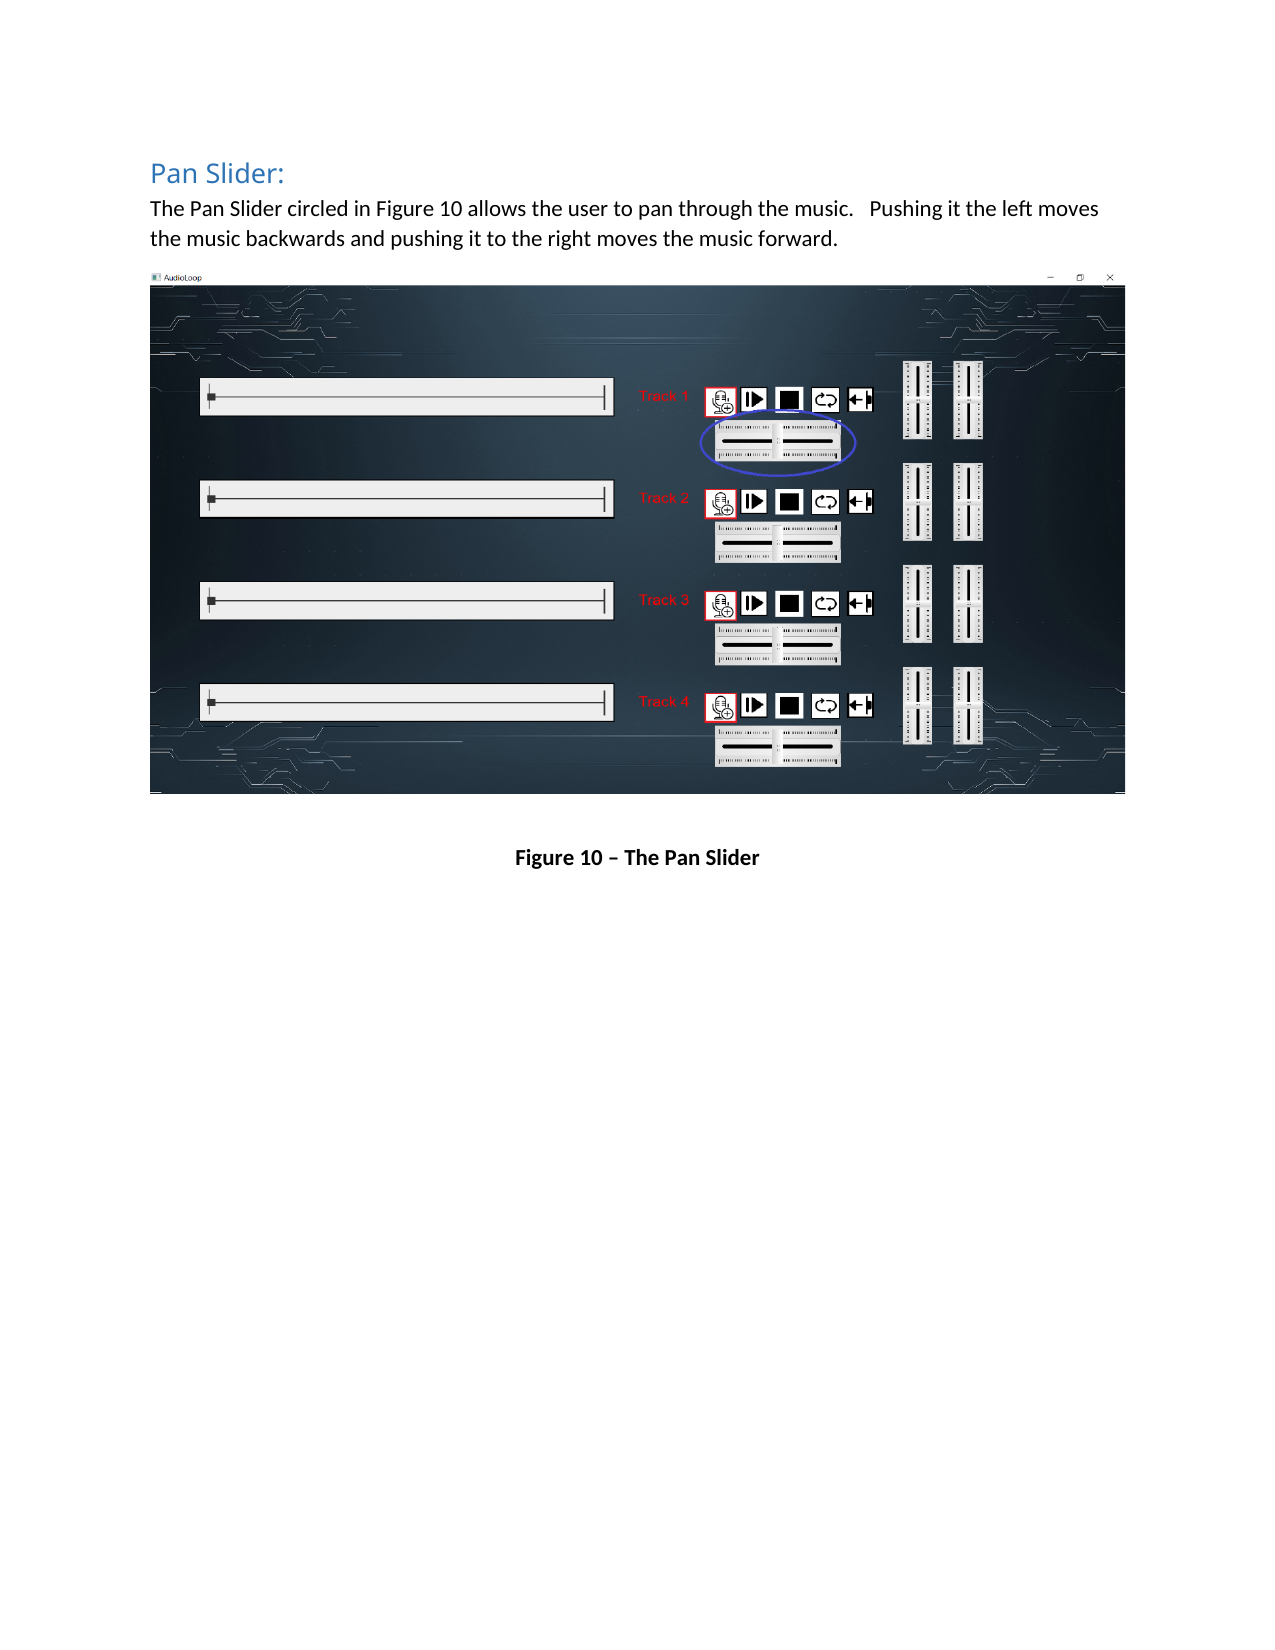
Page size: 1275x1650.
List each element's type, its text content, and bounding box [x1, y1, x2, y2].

text Figure 10 – The Pan Slider [150, 843, 1125, 871]
picture [150, 271, 1125, 794]
subtitle Pan Slider: [150, 154, 1125, 191]
text The Pan Slider circled in Figure 10 allows the user to pan through the music. Pushing it the left moves the music backwards and pushing it to the right moves the music forward. [150, 194, 1125, 252]
